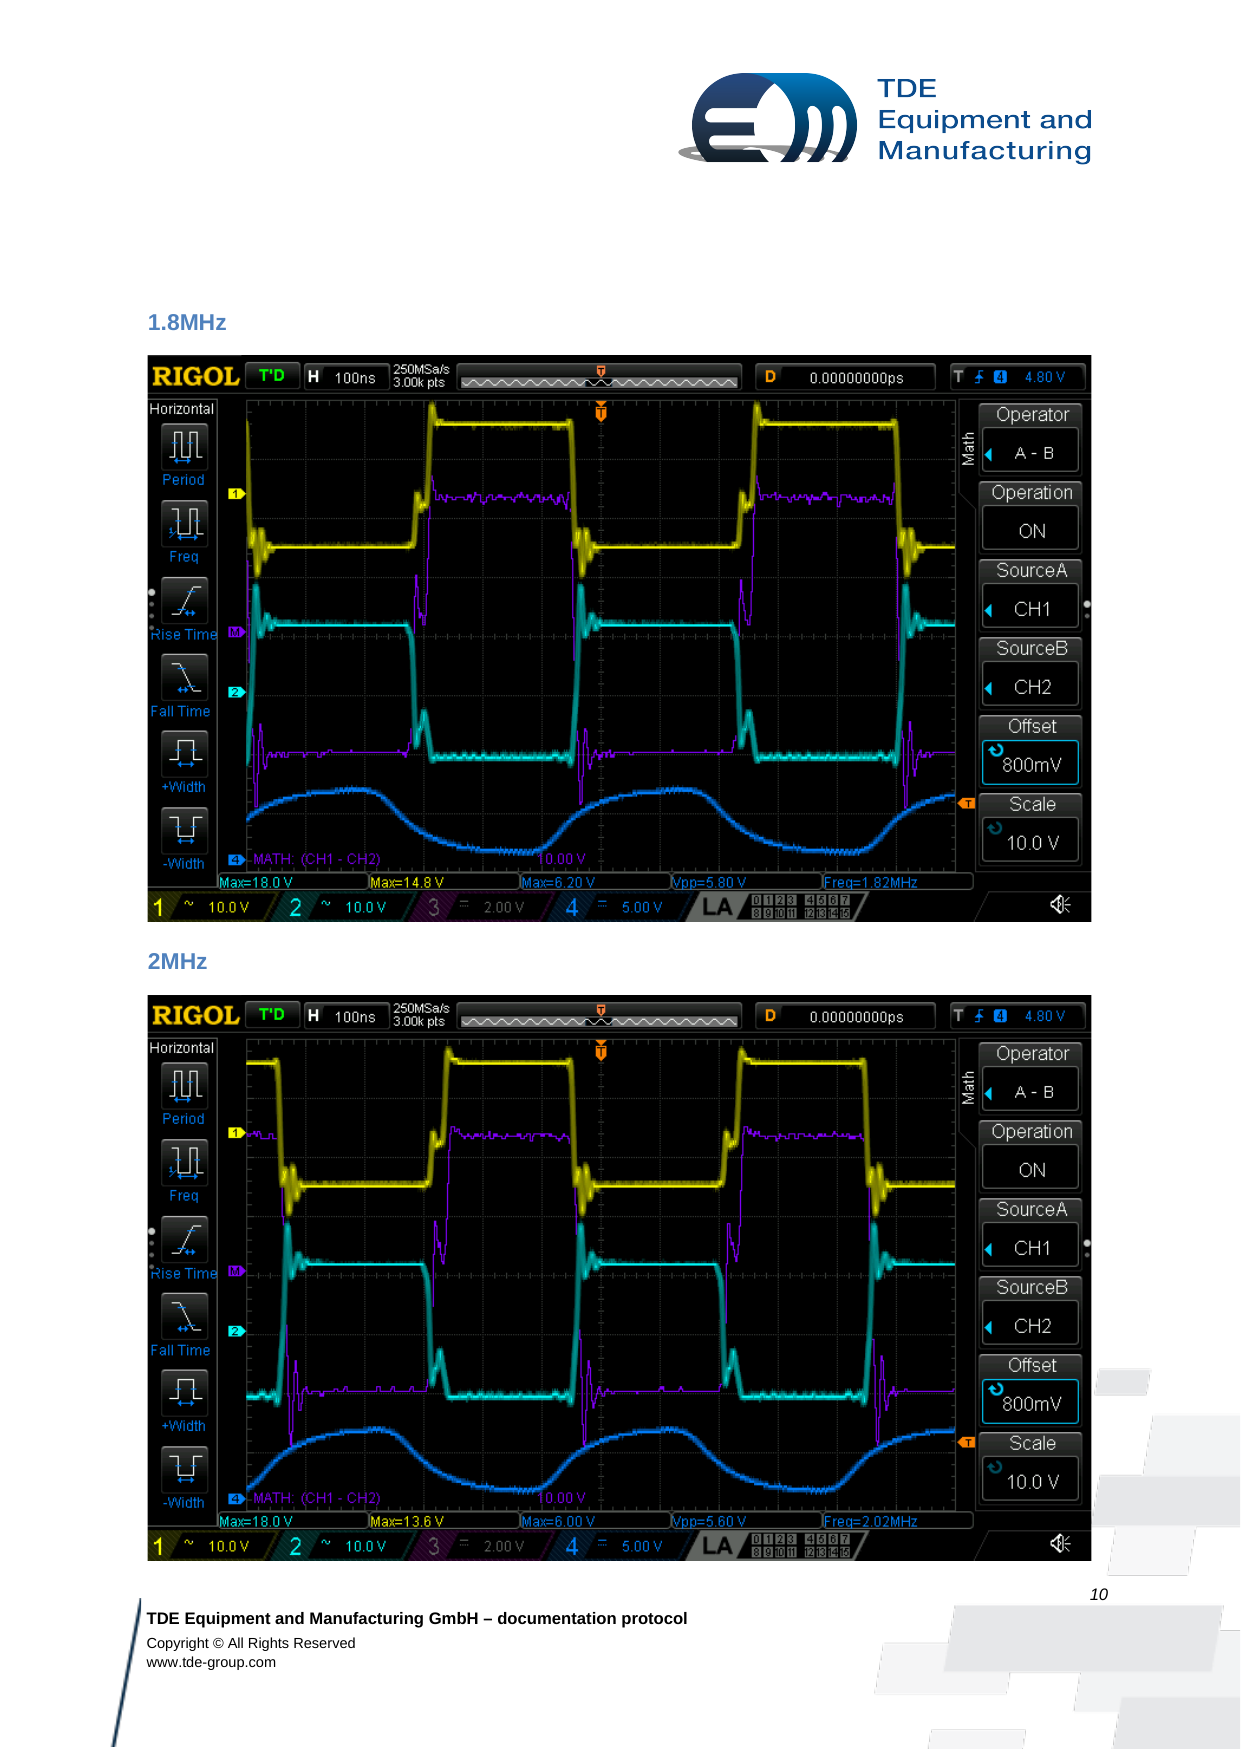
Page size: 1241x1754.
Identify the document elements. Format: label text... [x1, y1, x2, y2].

picture [147, 995, 1092, 1561]
text 2MHz [148, 948, 1093, 974]
picture [678, 73, 1093, 165]
picture [147, 355, 1092, 922]
text 1.8MHz [148, 308, 1093, 335]
